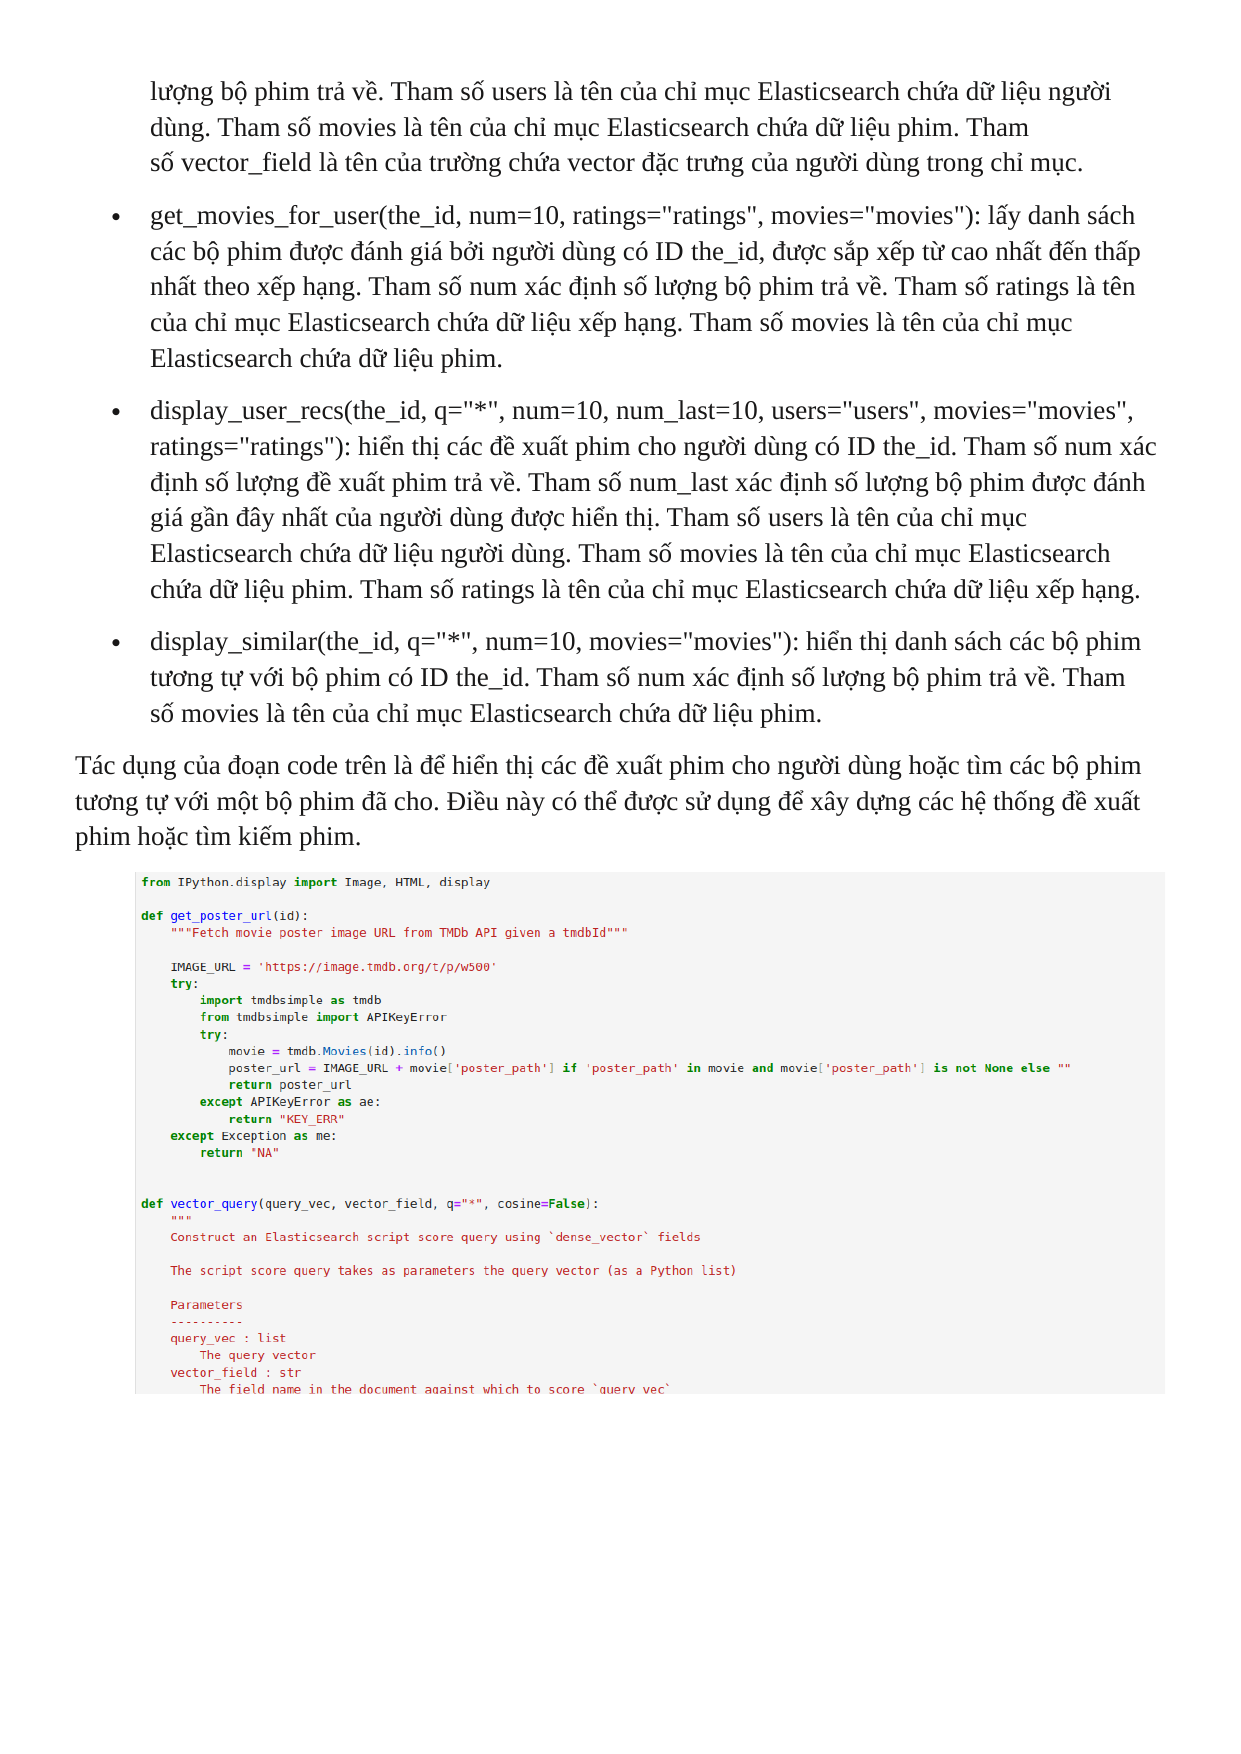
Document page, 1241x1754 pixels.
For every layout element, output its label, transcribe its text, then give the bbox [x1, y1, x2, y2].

picture [75, 872, 1166, 1394]
text Tác dụng của đoạn code trên là để hiển thị các đề xuất phim cho người dùng hoặc tìm các bộ phim tương tự với một bộ phim đã cho. Điều này có thể được sử dụng để xây dựng các hệ thống đề xuất phim hoặc tìm kiếm phim. [75, 749, 1165, 852]
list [112, 75, 1165, 178]
list get_movies_for_user(the_id, num=10, ratings="ratings", movies="movies"): lấy danh sách các bộ phim được đánh giá bởi người dùng có ID the_id, được sắp xếp từ cao nhất đến thấp nhất theo xếp hạng. Tham số num xác định số lượng bộ phim trả về. Tham số ratings là tên của chỉ mục Elasticsearch chứa dữ liệu xếp hạng. Tham số movies là tên của chỉ mục Elasticsearch chứa dữ liệu phim. [112, 199, 1165, 373]
list display_user_recs(the_id, q="*", num=10, num_last=10, users="users", movies="movies", ratings="ratings"): hiển thị các đề xuất phim cho người dùng có ID the_id. Tham số num xác định số lượng đề xuất phim trả về. Tham số num_last xác định số lượng bộ phim được đánh giá gần đây nhất của người dùng được hiển thị. Tham số users là tên của chỉ mục Elasticsearch chứa dữ liệu người dùng. Tham số movies là tên của chỉ mục Elasticsearch chứa dữ liệu phim. Tham số ratings là tên của chỉ mục Elasticsearch chứa dữ liệu xếp hạng. [112, 394, 1165, 604]
list display_similar(the_id, q="*", num=10, movies="movies"): hiển thị danh sách các bộ phim tương tự với bộ phim có ID the_id. Tham số num xác định số lượng bộ phim trả về. Tham số movies là tên của chỉ mục Elasticsearch chứa dữ liệu phim. [112, 625, 1165, 728]
